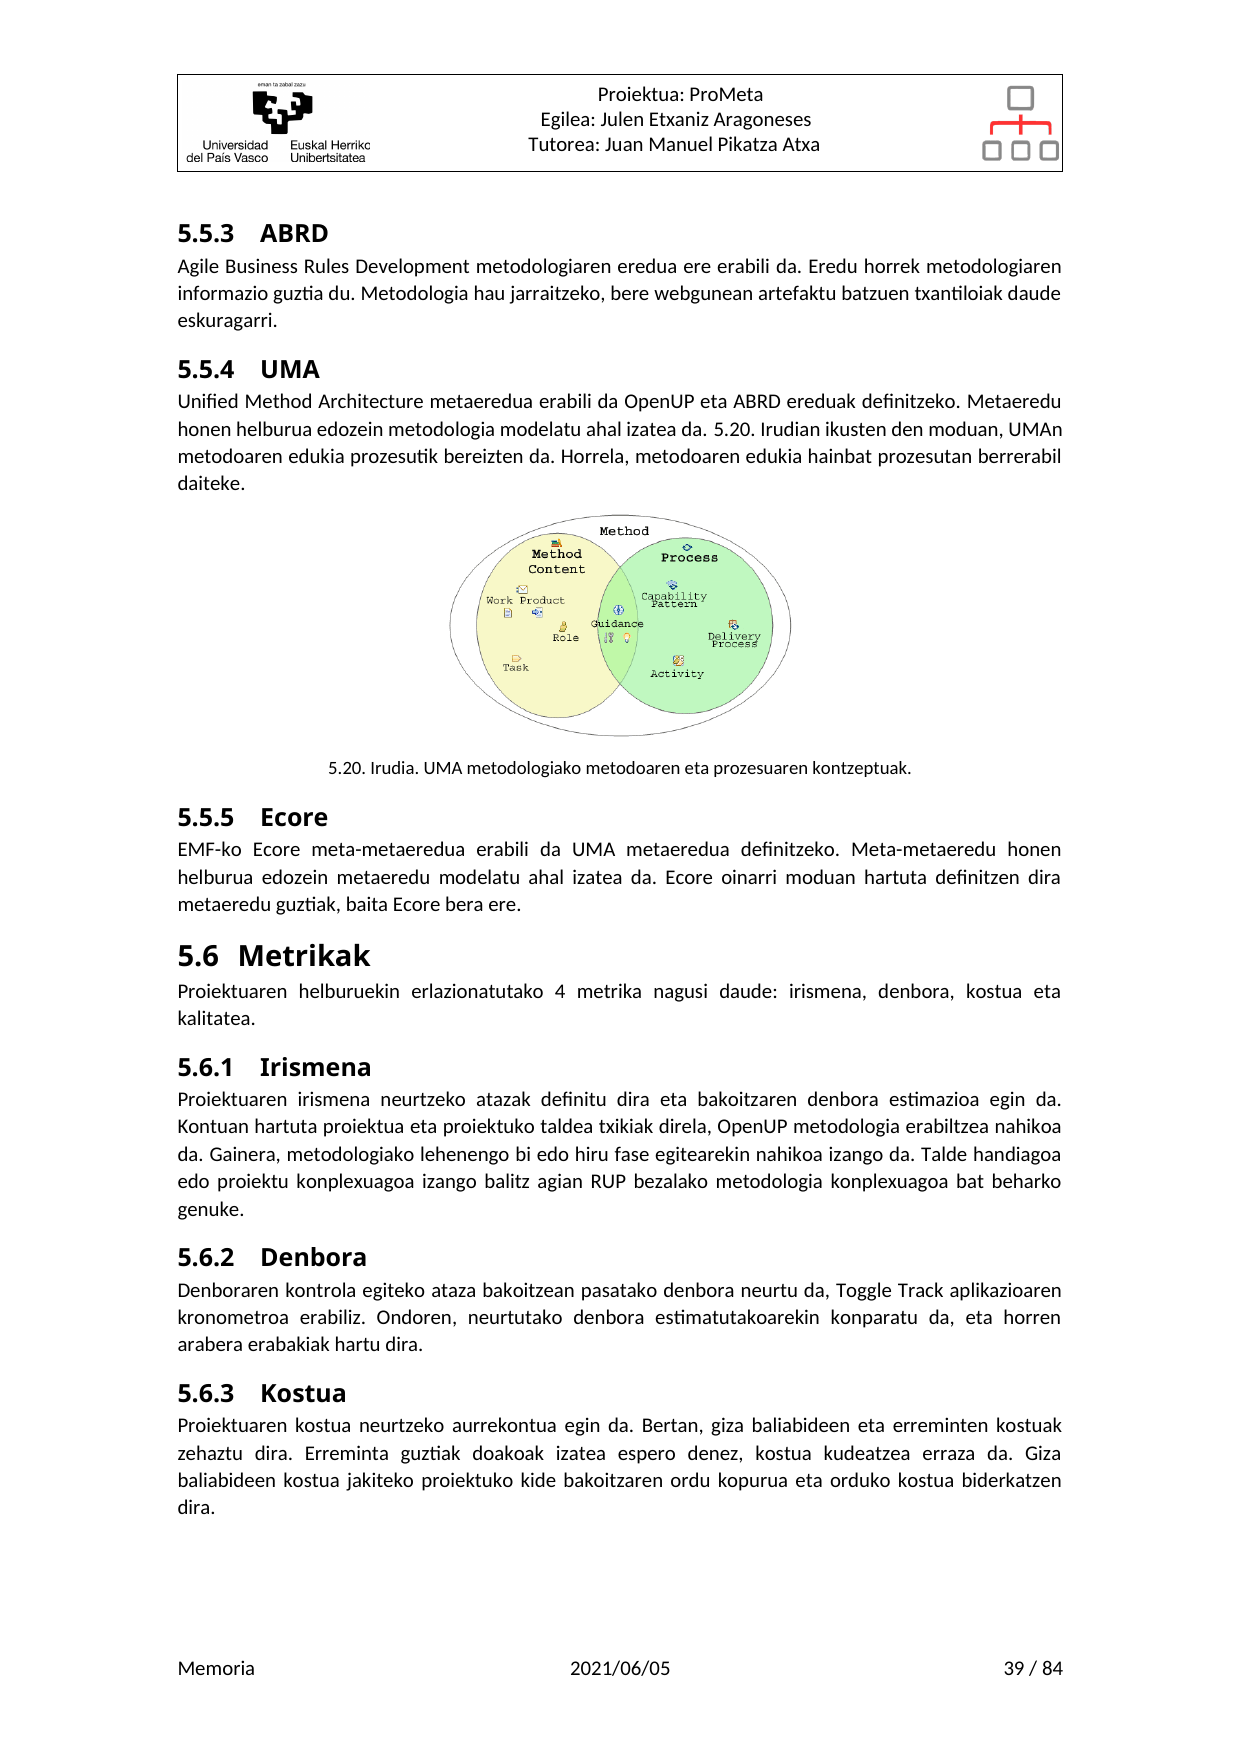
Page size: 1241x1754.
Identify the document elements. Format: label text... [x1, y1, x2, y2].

subtitle Ecore [177, 800, 1063, 834]
picture [978, 80, 1060, 162]
text Denboraren kontrola egiteko ataza bakoitzean pasatako denbora neurtu da, Toggle Track aplikazioaren kronometroa erabiliz. Ondoren, neurtutako denbora estimatutakoarekin konparatu da, eta horren arabera erabakiak hartu dira. [177, 1277, 1063, 1357]
subtitle Irismena [177, 1049, 1063, 1084]
subtitle Kostua [177, 1376, 1063, 1410]
subtitle UMA [177, 352, 1063, 386]
picture [182, 80, 370, 162]
text Proiektuaren irismena neurtzeko atazak definitu dira eta bakoitzaren denbora estimazioa egin da. Kontuan hartuta proiektua eta proiektuko taldea txikiak direla, OpenUP metodologia erabiltzea nahikoa da. Gainera, metodologiako lehenengo bi edo hiru fase egitearekin nahikoa izango da. Talde handiagoa edo proiektu konplexuagoa izango balitz agian RUP bezalako metodologia konplexuagoa bat beharko genuke. [177, 1086, 1063, 1221]
subtitle Denbora [177, 1240, 1063, 1274]
text Proiektuaren kostua neurtzeko aurrekontua egin da. Bertan, giza baliabideen eta erreminten kostuak zehaztu dira. Erreminta guztiak doakoak izatea espero denez, kostua kudeatzea erraza da. Giza baliabideen kostua jakiteko proiektuko kide bakoitzaren ordu kopurua eta orduko kostua biderkatzen dira. [177, 1412, 1063, 1520]
picture [446, 514, 794, 738]
subtitle ABRD [177, 216, 1063, 250]
text EMF-ko Ecore meta-metaeredua erabili da UMA metaeredua definitzeko. Meta-metaeredu honen helburua edozein metaeredu modelatu ahal izatea da. Ecore oinarri moduan hartuta definitzen dira metaeredu guztiak, baita Ecore bera ere. [177, 836, 1063, 917]
subtitle Metrikak [177, 935, 1063, 975]
text Agile Business Rules Development metodologiaren eredua ere erabili da. Eredu horrek metodologiaren informazio guztia du. Metodologia hau jarraitzeko, bere webgunean artefaktu batzuen txantiloiak daude eskuragarri. [177, 253, 1063, 333]
text Proiektuaren helburuekin erlazionatutako 4 metrika nagusi daude: irismena, denbora, kostua eta kalitatea. [177, 978, 1063, 1031]
